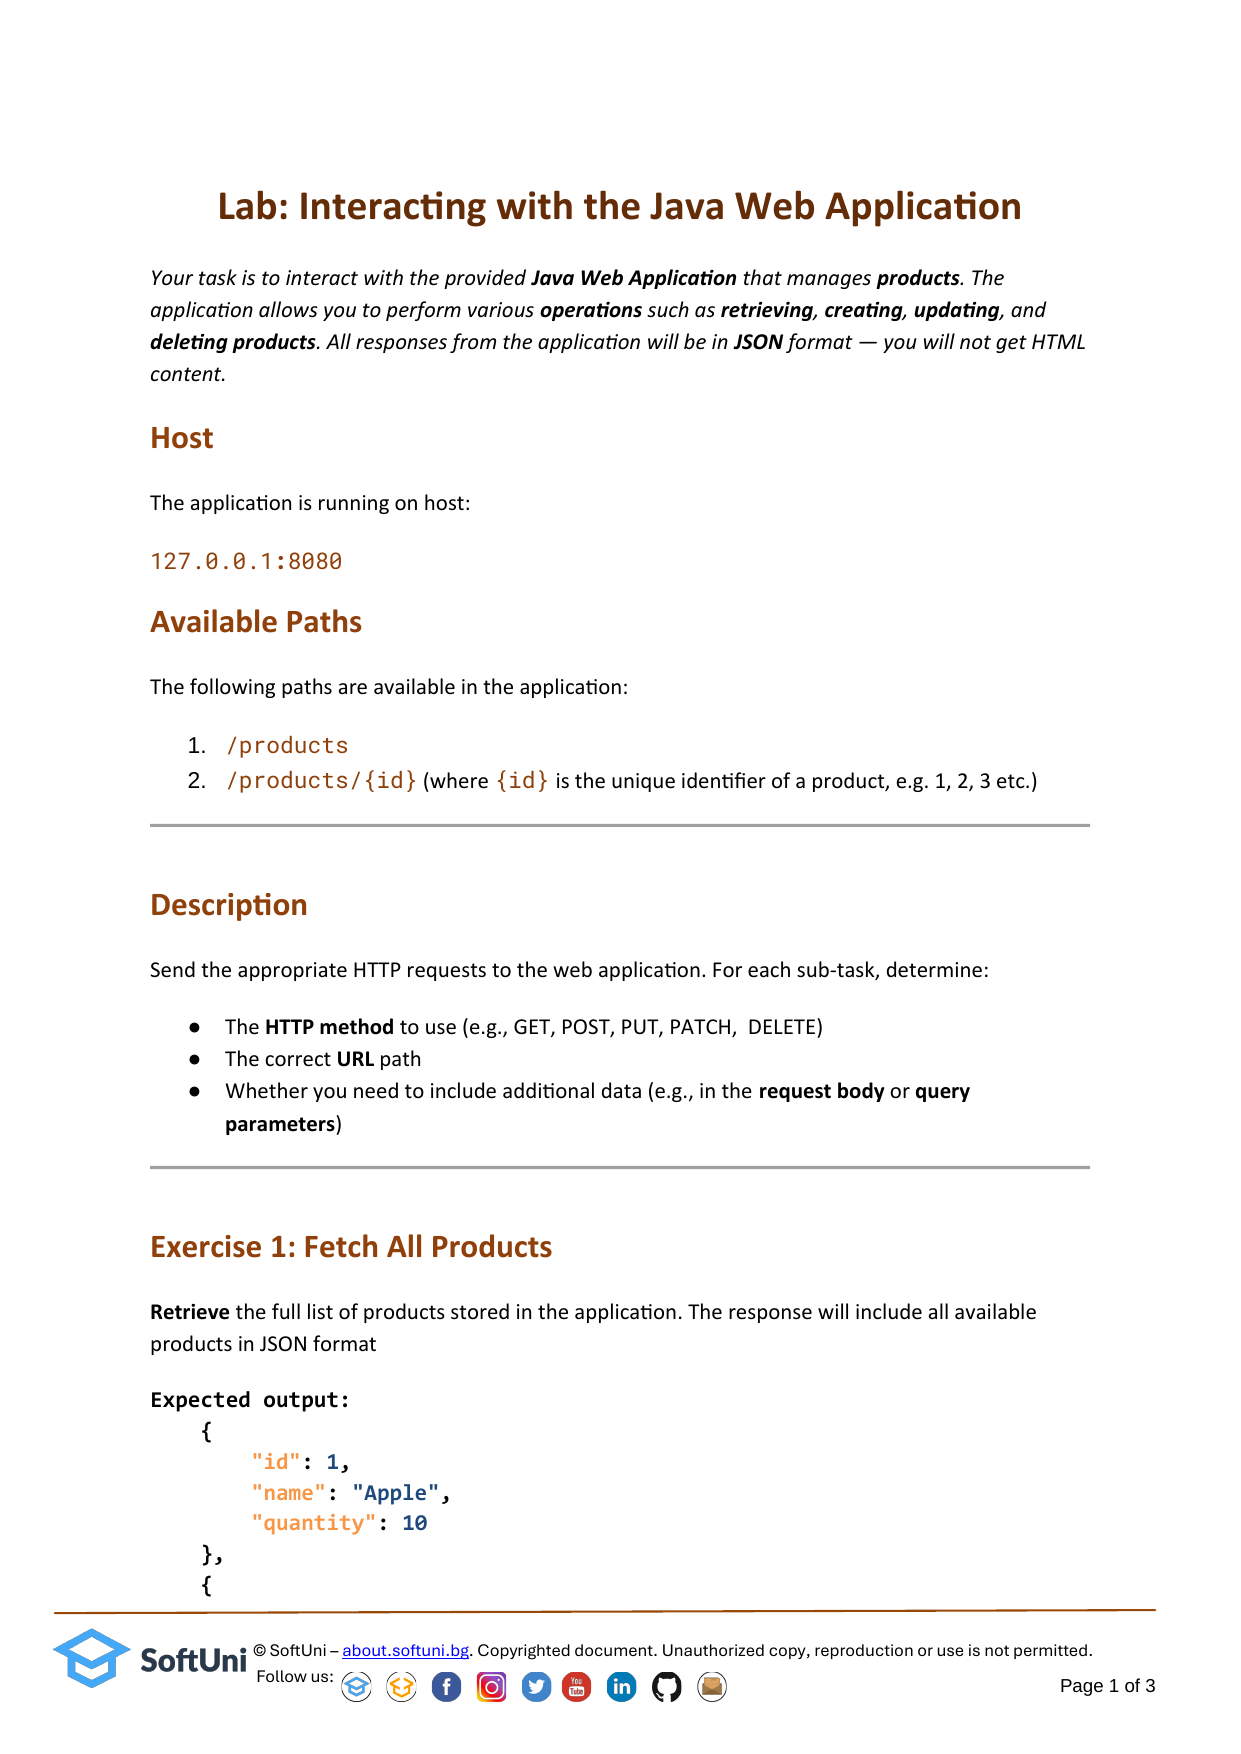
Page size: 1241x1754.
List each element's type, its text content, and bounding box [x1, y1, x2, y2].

text Expected output: { [150, 1386, 1090, 1444]
picture [46, 1623, 253, 1694]
picture [620, 1684, 630, 1693]
picture [607, 1695, 615, 1702]
picture [652, 1672, 682, 1702]
picture [522, 1672, 552, 1702]
picture [630, 1672, 637, 1680]
picture [628, 1693, 637, 1702]
list The correct URL path [187, 1044, 1090, 1072]
list /products [187, 729, 1090, 760]
text Your task is to interact with the provided Java Web Application that manages products. The application allows you to perform various operations such as retrieving, creating, updating, and deleting products. All responses from the application will be in JSON format — you will not get HTML content. [150, 263, 1090, 387]
subtitle Lab: Interacting with the Java Web Application [150, 179, 1090, 230]
subtitle Exercise 1: Fetch All Products [150, 1225, 1090, 1266]
text The following paths are available in the application: [150, 672, 1090, 700]
text { [150, 1571, 1090, 1598]
picture [476, 1672, 507, 1702]
text "quantity": 10 [150, 1510, 1090, 1537]
list Whether you need to include additional data (e.g., in the request body or query parameters) [187, 1077, 1090, 1137]
text The application is running on host: [150, 488, 1090, 516]
text 127.0.0.1:8080 [150, 545, 1090, 576]
picture [561, 1672, 592, 1702]
picture [386, 1672, 417, 1702]
text Send the appropriate HTTP requests to the web application. For each sub-task, determine: [150, 955, 1090, 983]
list The HTTP method to use (e.g., GET, POST, PUT, PATCH, DELETE) [187, 1012, 1090, 1040]
subtitle Description [150, 883, 1090, 924]
subtitle Host [150, 416, 1090, 457]
picture [341, 1672, 372, 1702]
subtitle Available Paths [150, 601, 1090, 641]
text }, [150, 1541, 1090, 1567]
text "id": 1, [150, 1448, 1090, 1475]
text "name": "Apple", [150, 1479, 1090, 1506]
picture [431, 1672, 462, 1702]
text Retrieve the full list of products stored in the application. The response will include all available products in JSON format [150, 1297, 1090, 1357]
list /products/{id} (where {id} is the unique identifier of a product, e.g. 1, 2, 3 etc.) [187, 764, 1090, 794]
picture [697, 1672, 727, 1702]
